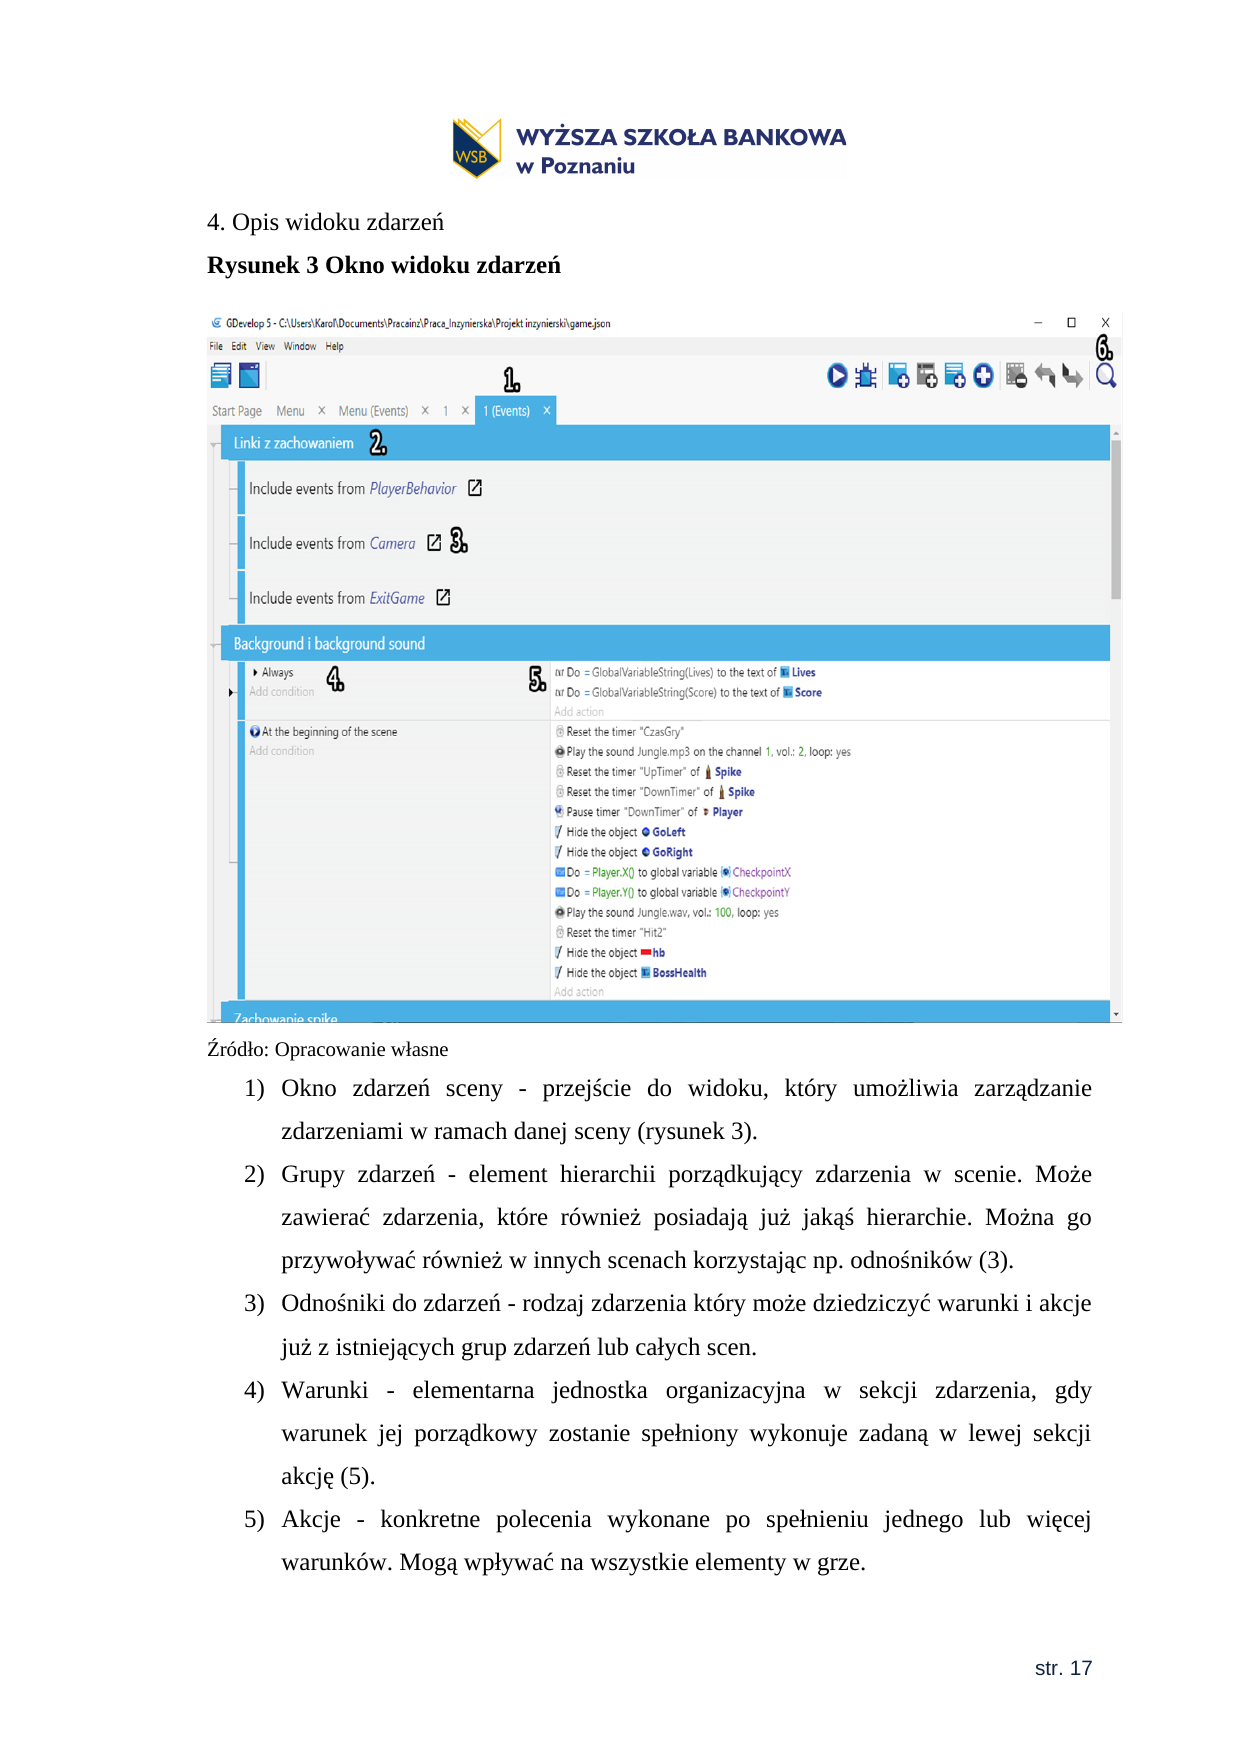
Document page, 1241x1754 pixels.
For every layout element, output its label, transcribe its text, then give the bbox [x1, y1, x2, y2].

list Warunki - elementarna jednostka organizacyjna w sekcji zdarzenia, gdy warunek jej porządkowy zostanie spełniony wykonuje zadaną w lewej sekcji akcję (5). [244, 1375, 1092, 1490]
picture [452, 118, 847, 179]
list Odnośniki do zdarzeń - rodzaj zdarzenia który może dziedziczyć warunki i akcje już z istniejących grup zdarzeń lub całych scen. [244, 1288, 1092, 1360]
list Akcje - konkretne polecenia wykonane po spełnieniu jednego lub więcej warunków. Mogą wpływać na wszystkie elementy w grze. [244, 1504, 1092, 1576]
list Okno zdarzeń sceny - przejście do widoku, który umożliwia zarządzanie zdarzeniami w ramach danej sceny (rysunek 3). [244, 1073, 1092, 1145]
picture [206, 313, 1123, 1023]
text Źródło: Opracowanie własne [207, 1037, 1092, 1061]
text Rysunek 3 Okno widoku zdarzeń [207, 250, 1092, 279]
list Grupy zdarzeń - element hierarchii porządkujący zdarzenia w scenie. Może zawierać zdarzenia, które również posiadają już jakąś hierarchie. Można go przywoływać również w innych scenach korzystając np. odnośników (3). [244, 1159, 1092, 1274]
list 4. Opis widoku zdarzeń [207, 207, 1092, 236]
